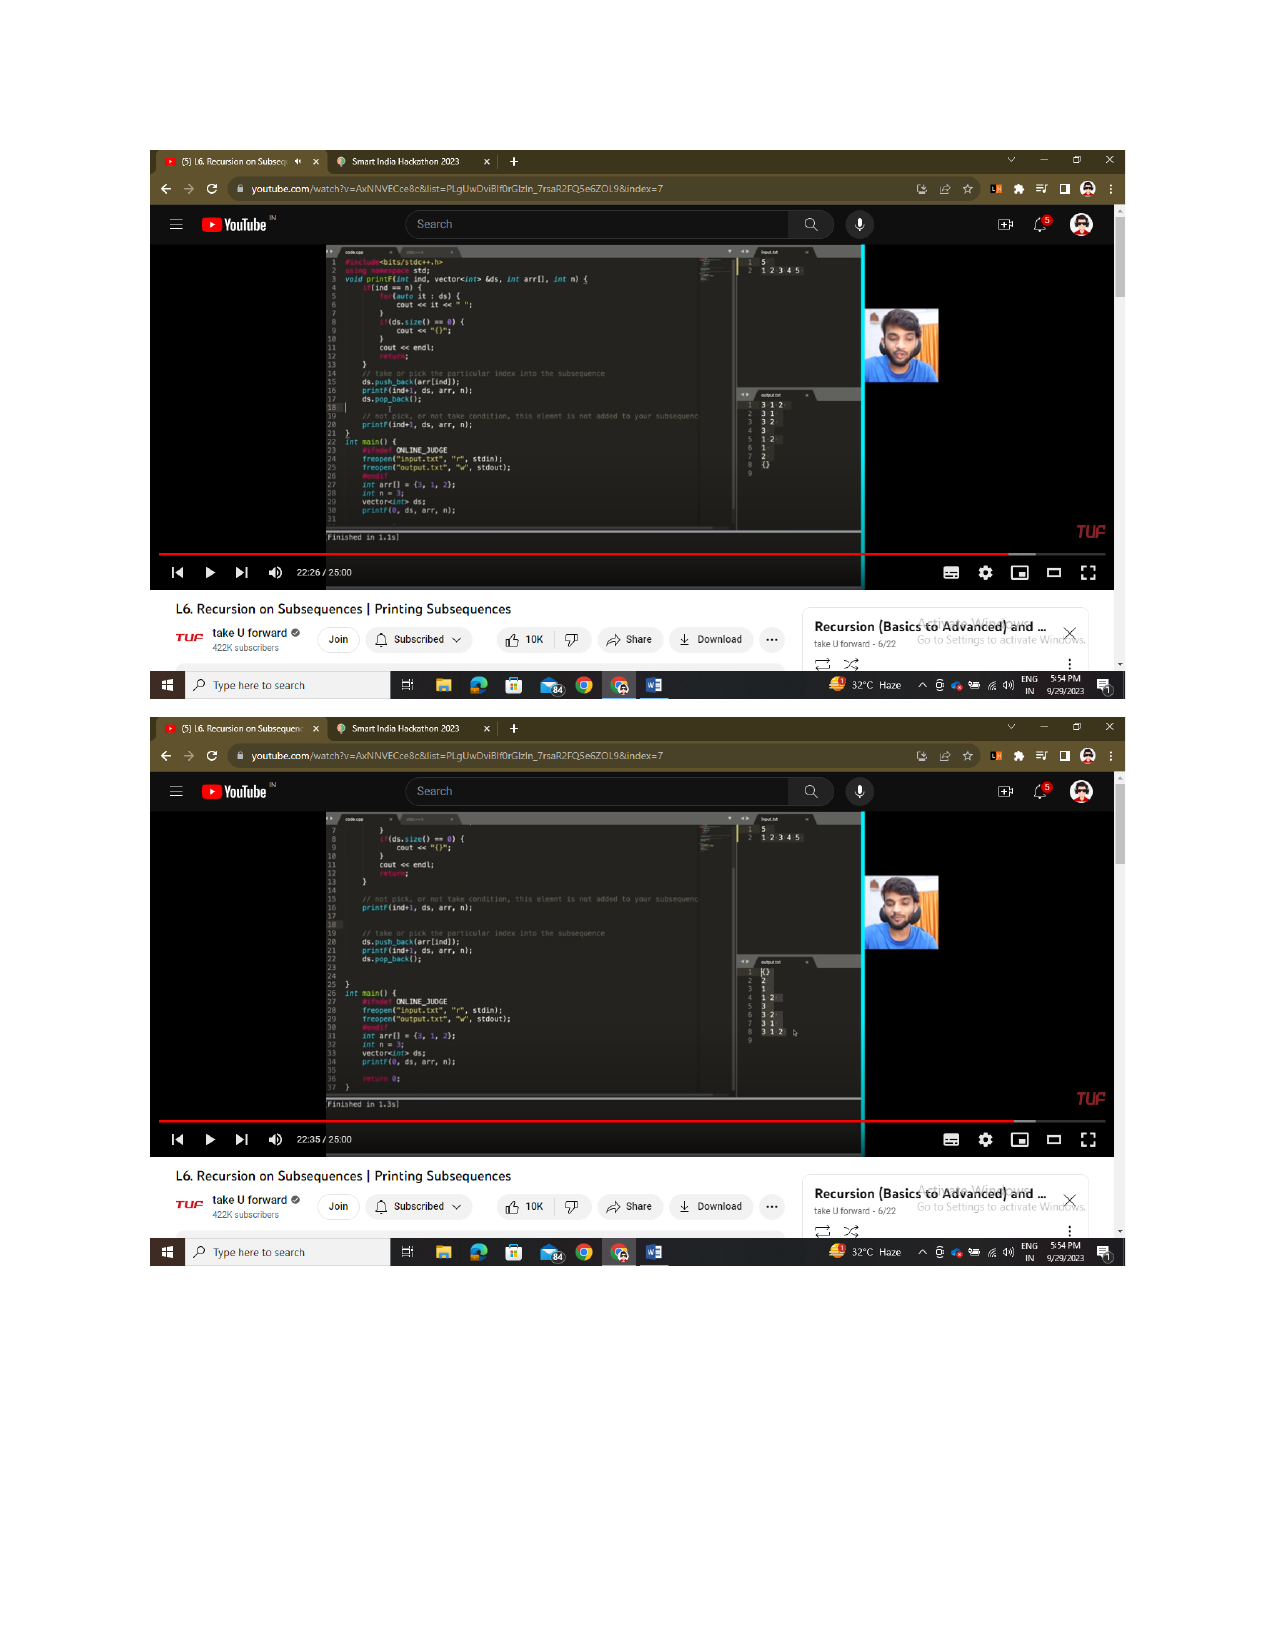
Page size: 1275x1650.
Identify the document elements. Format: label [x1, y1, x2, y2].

picture [150, 150, 1125, 699]
picture [150, 717, 1125, 1266]
